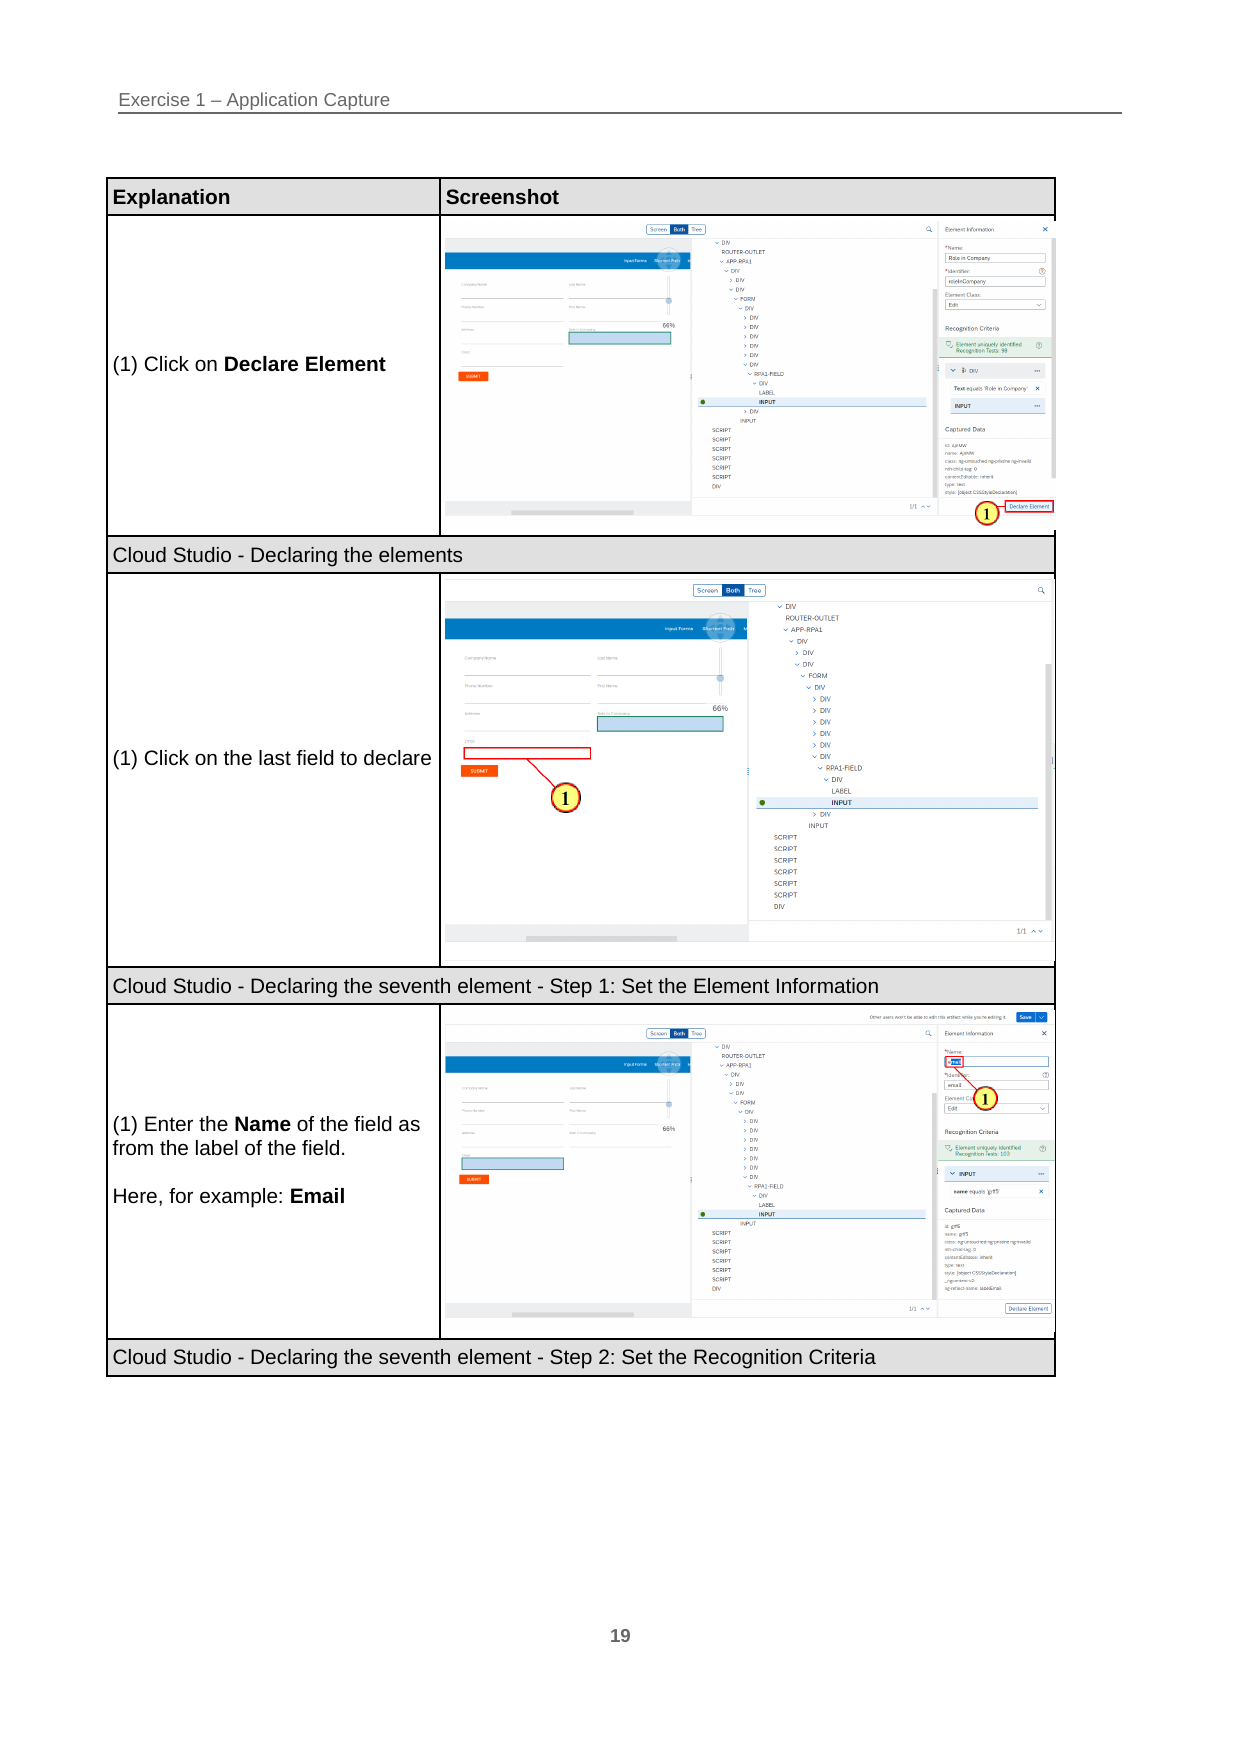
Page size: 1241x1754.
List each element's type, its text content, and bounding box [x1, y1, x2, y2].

picture [445, 221, 1056, 530]
table_cell [441, 1005, 1054, 1338]
picture [445, 579, 1055, 961]
table_cell (1) Enter the Name of the field as from the label of the field. Here, for example: Email [108, 1005, 439, 1338]
table_cell [441, 216, 1054, 535]
table_cell [441, 574, 1054, 966]
table_cell (1) Click on Declare Element [108, 216, 439, 535]
picture [445, 1010, 1055, 1332]
table_cell Cloud Studio - Declaring the seventh element - Step 1: Set the Element Information [108, 968, 1054, 1003]
table_cell (1) Click on the last field to declare [108, 574, 439, 966]
table_header Explanation [108, 179, 439, 214]
table_cell Cloud Studio - Declaring the seventh element - Step 2: Set the Recognition Criteria [108, 1340, 1054, 1375]
table_cell Cloud Studio - Declaring the elements [108, 537, 1054, 572]
table_header Screenshot [441, 179, 1054, 214]
